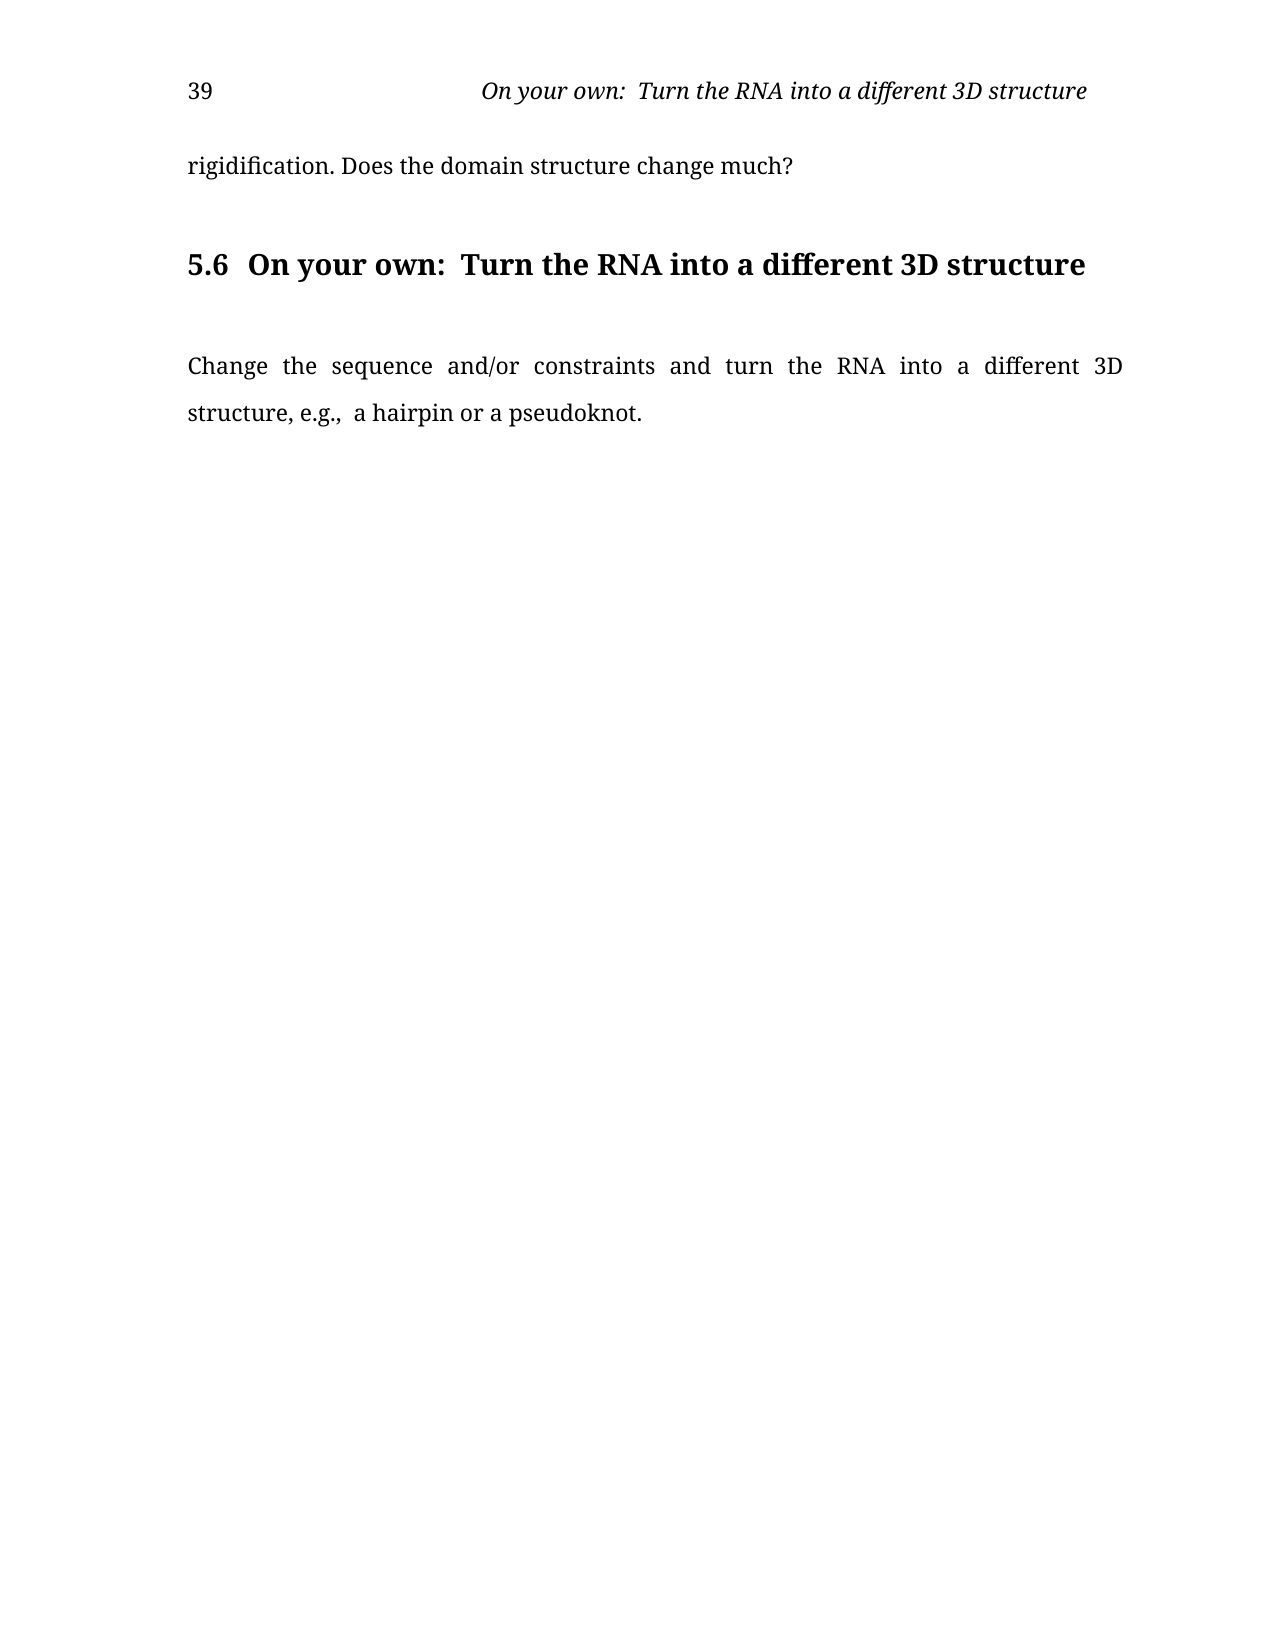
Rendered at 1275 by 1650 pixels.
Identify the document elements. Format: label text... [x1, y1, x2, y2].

subtitle On your own: Turn the RNA into a different 3D structure [187, 244, 1125, 283]
text Change the sequence and/or constraints and turn the RNA into a different 3D structure, e.g., a hairpin or a pseudoknot. [187, 350, 1125, 428]
